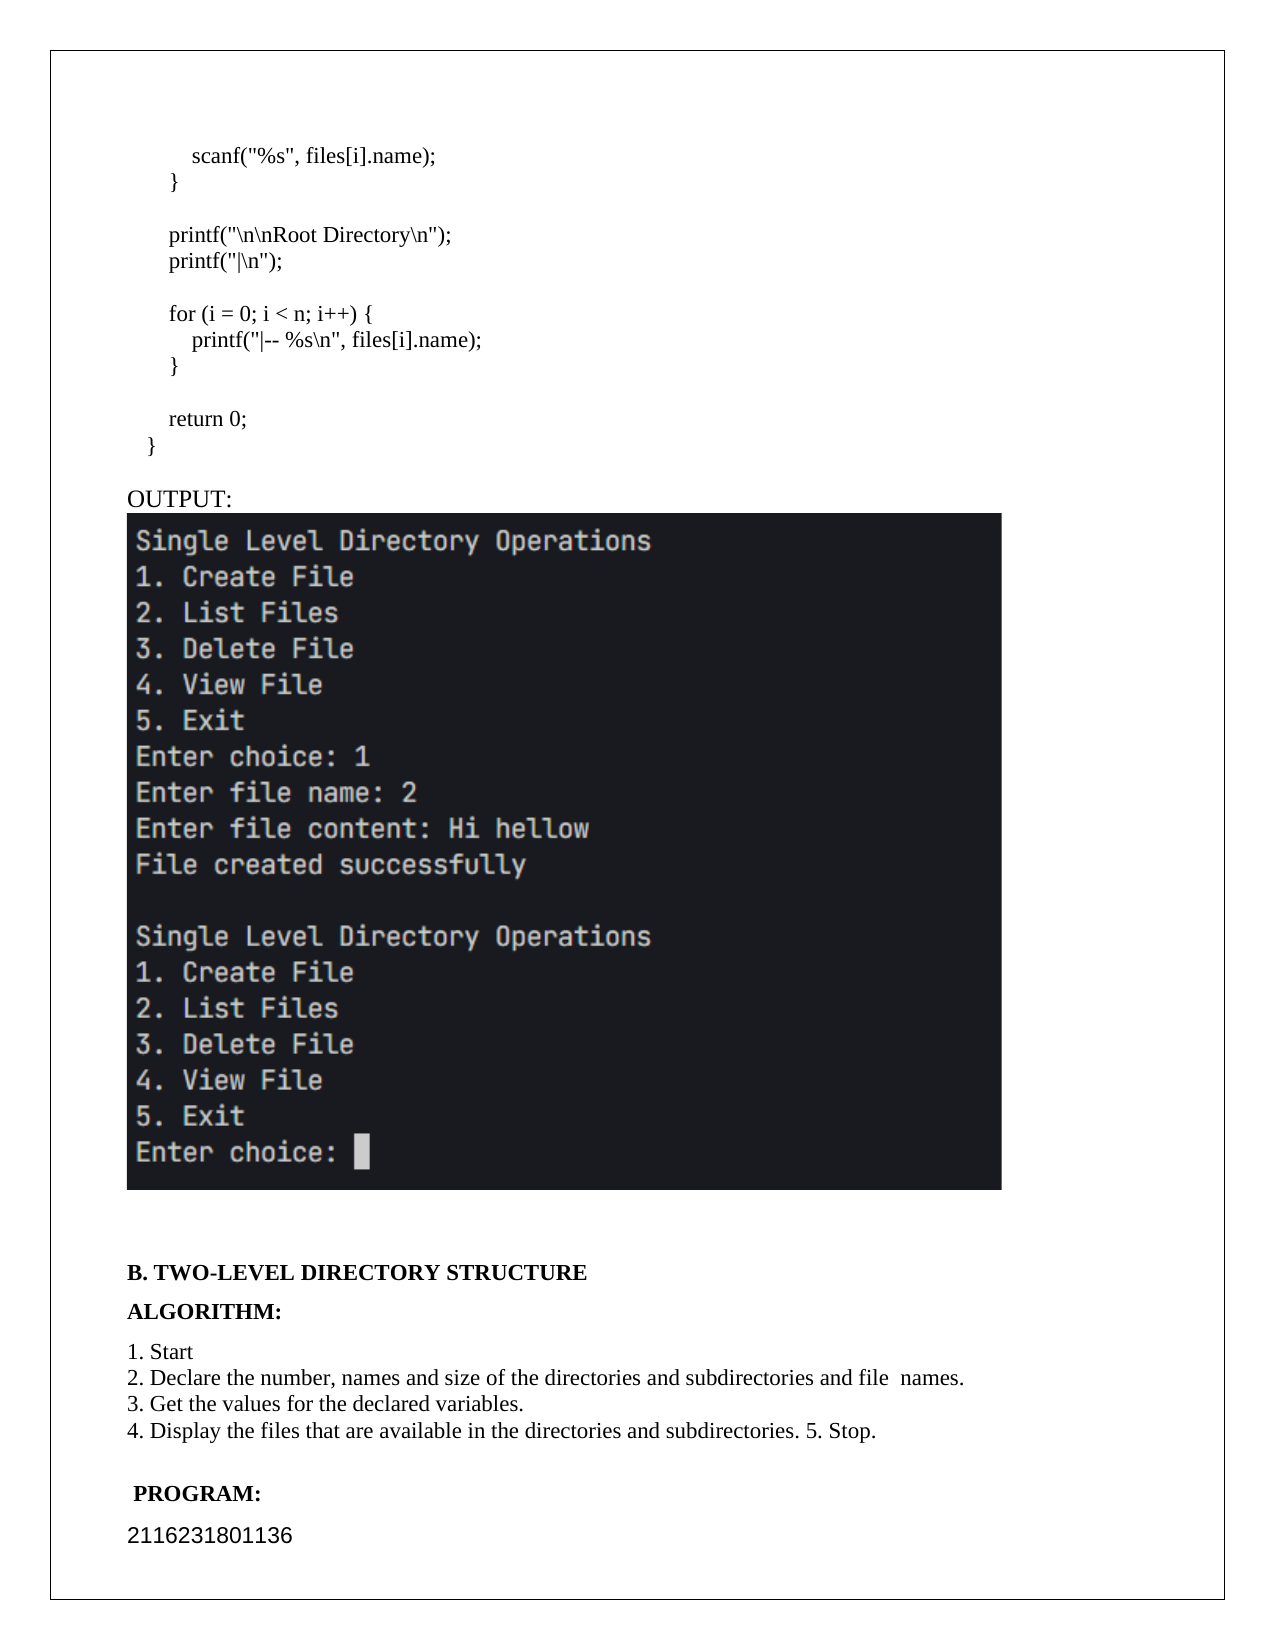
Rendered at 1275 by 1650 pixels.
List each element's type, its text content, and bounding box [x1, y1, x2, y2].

text ALGORITHM: [127, 1298, 1154, 1325]
text 1. Start [127, 1338, 1154, 1364]
text return 0; [146, 405, 1154, 432]
text printf("\n\nRoot Directory\n"); [146, 221, 1154, 247]
text 3. Get the values for the declared variables. [127, 1391, 1154, 1417]
text scanf("%s", files[i].name); [146, 142, 1154, 168]
text OUTPUT: [127, 484, 1154, 513]
text printf("|\n"); [146, 247, 1154, 273]
text } [146, 432, 1154, 458]
text 4. Display the files that are available in the directories and subdirectories. 5. Stop. [127, 1417, 1154, 1443]
text for (i = 0; i < n; i++) { [146, 300, 1154, 326]
text B. TWO-LEVEL DIRECTORY STRUCTURE [127, 1259, 1154, 1285]
text } [146, 353, 1154, 379]
text 2. Declare the number, names and size of the directories and subdirectories and file names. [127, 1364, 1154, 1391]
text PROGRAM: [133, 1481, 1154, 1507]
text } [146, 168, 1154, 194]
picture [126, 513, 1002, 1190]
text printf("|-- %s\n", files[i].name); [146, 326, 1154, 353]
